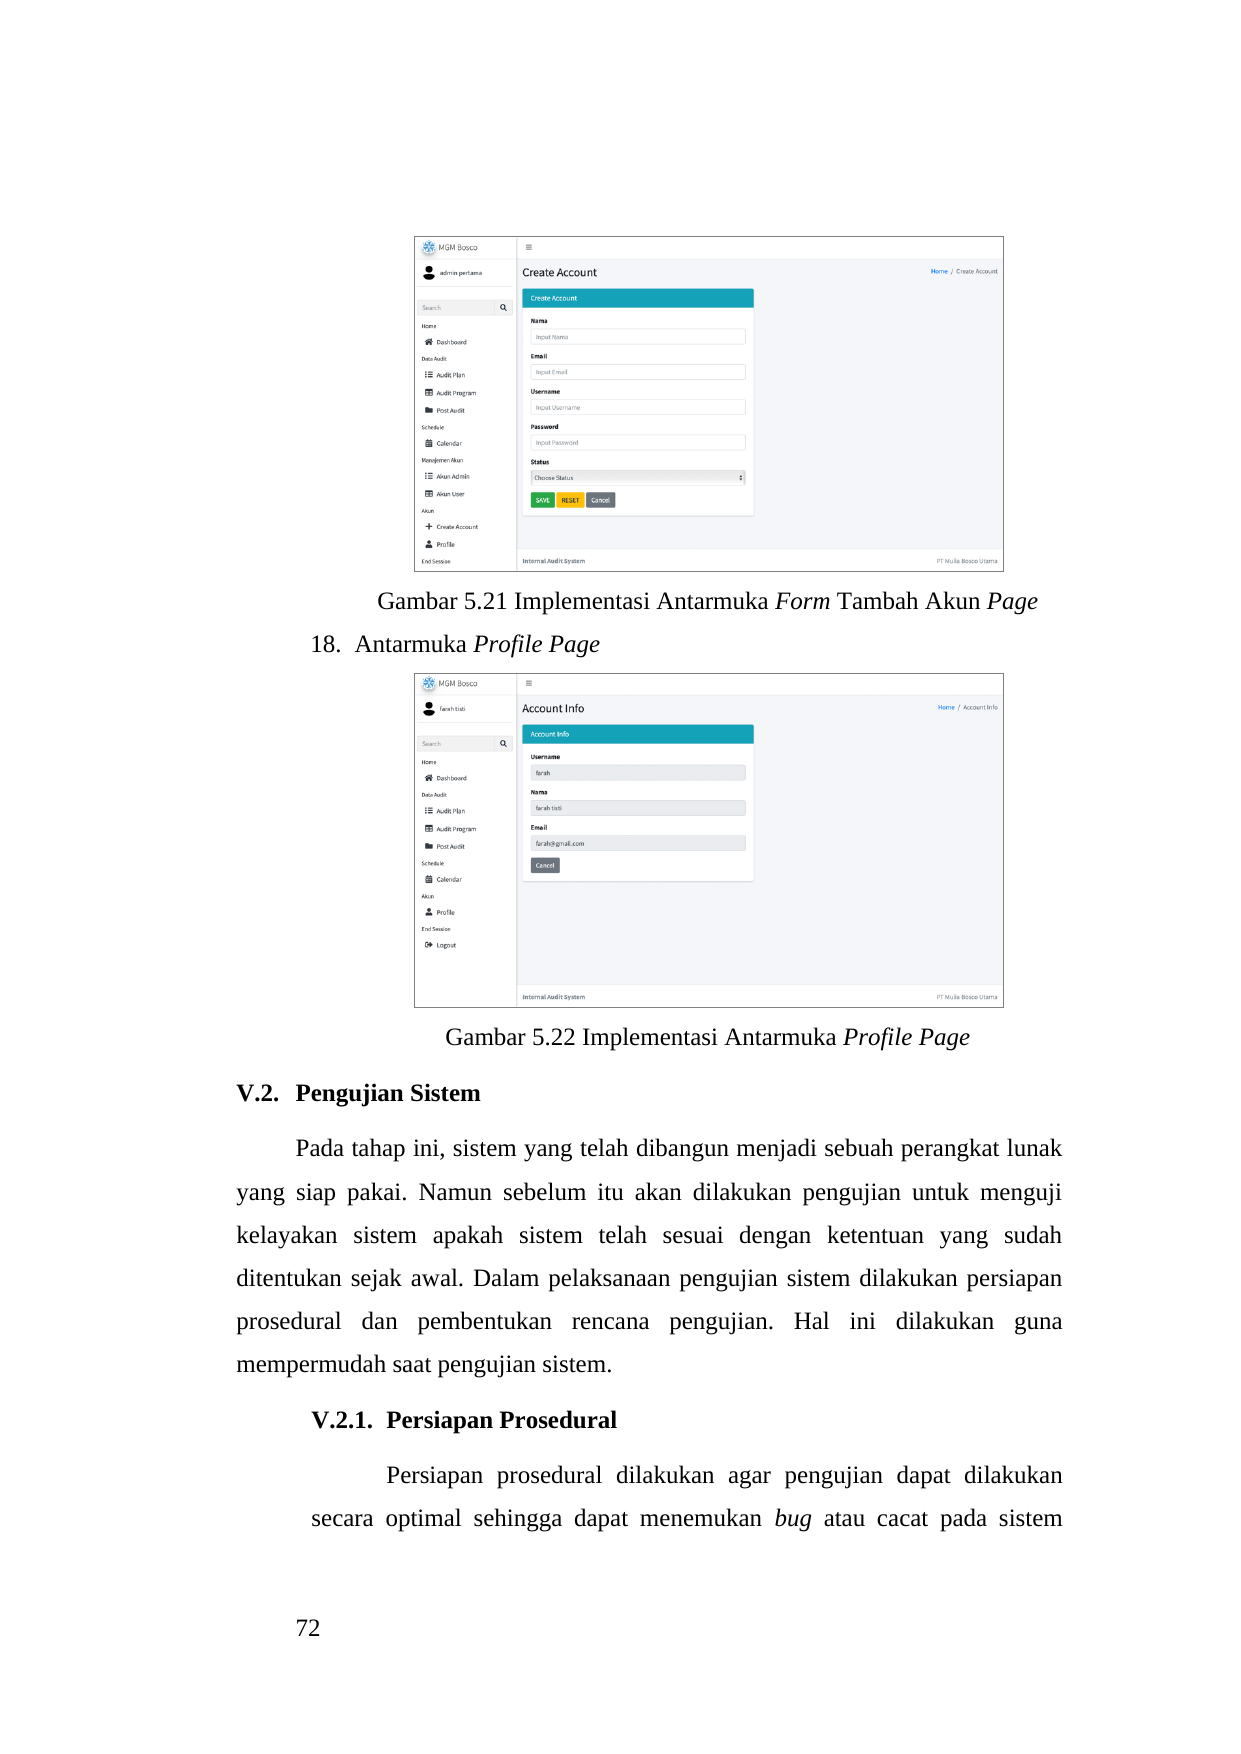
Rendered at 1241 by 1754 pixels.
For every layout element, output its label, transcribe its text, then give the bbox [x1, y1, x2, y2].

list Antarmuka Profile Page [310, 629, 1063, 658]
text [311, 1460, 1063, 1532]
subtitle Pengujian Sistem [236, 1078, 1063, 1107]
picture [415, 237, 1003, 571]
picture [415, 674, 1003, 1007]
list Gambar 5.21 Implementasi Antarmuka Form Tambah Akun Page [354, 586, 1063, 615]
list Gambar 5.22 Implementasi Antarmuka Profile Page [354, 1022, 1063, 1051]
text Pada tahap ini, sistem yang telah dibangun menjadi sebuah perangkat lunak yang siap pakai. Namun sebelum itu akan dilakukan pengujian untuk menguji kelayakan sistem apakah sistem telah sesuai dengan ketentuan yang sudah ditentukan sejak awal. Dalam pelaksanaan pengujian sistem dilakukan persiapan prosedural dan pembentukan rencana pengujian. Hal ini dilakukan guna mempermudah saat pengujian sistem. [236, 1133, 1063, 1378]
subtitle Persiapan Prosedural [311, 1405, 1063, 1433]
